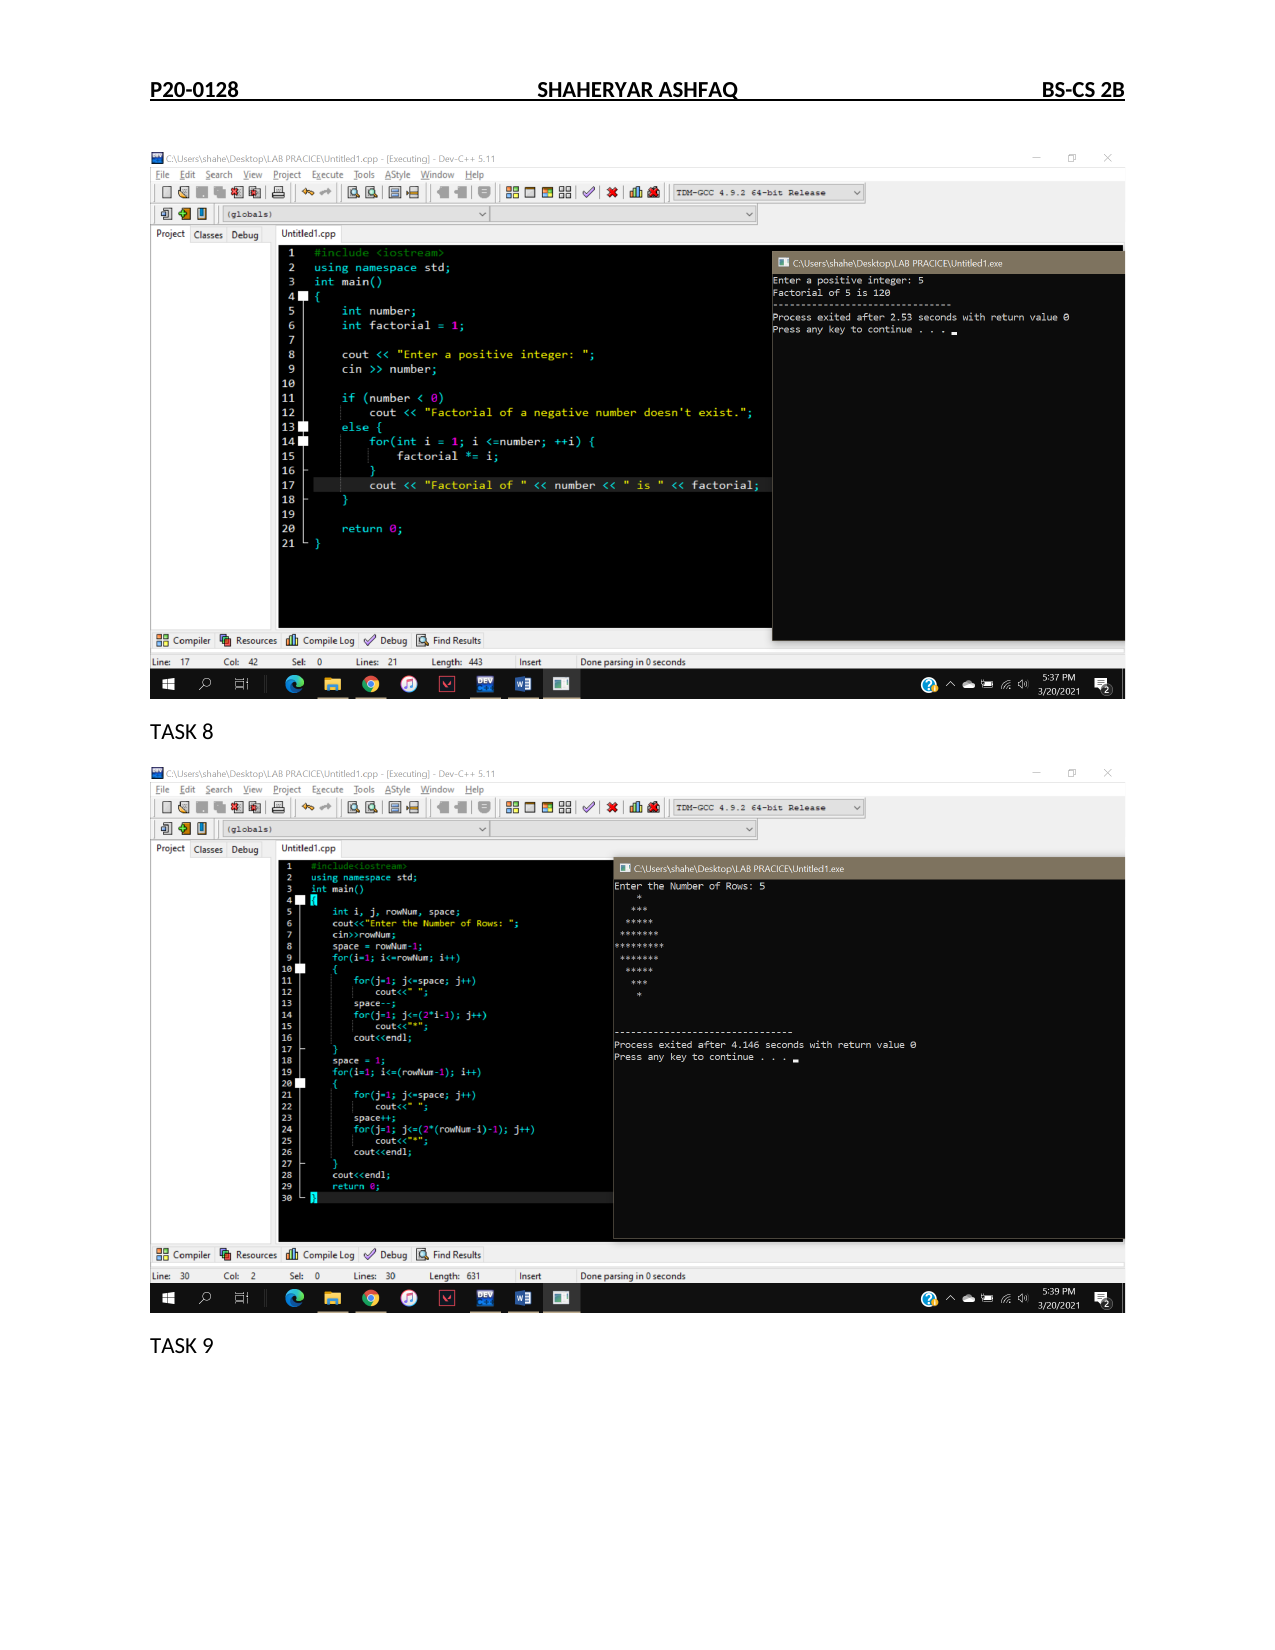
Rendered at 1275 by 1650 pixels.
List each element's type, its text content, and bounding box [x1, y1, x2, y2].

picture [150, 764, 1125, 1313]
text TASK 8 [150, 717, 1125, 745]
picture [150, 150, 1125, 699]
text TASK 9 [150, 1331, 1125, 1359]
